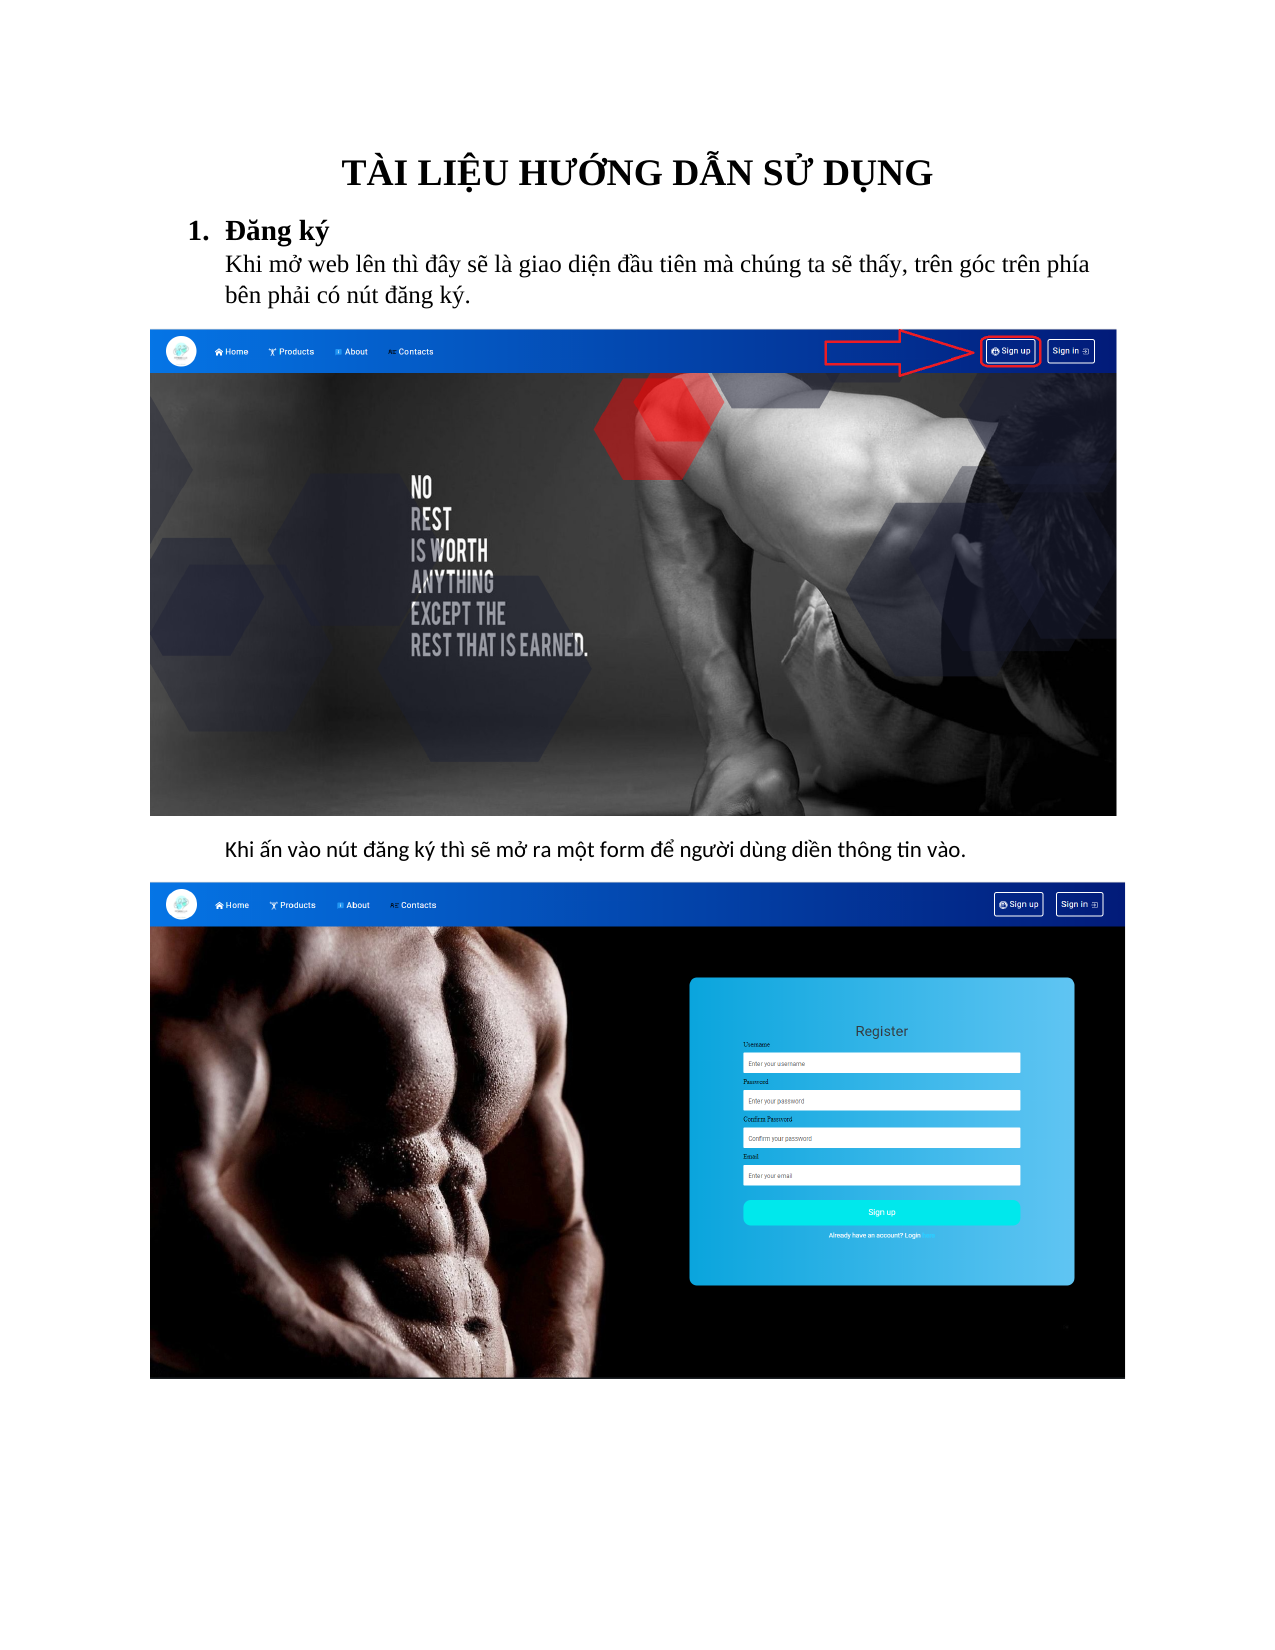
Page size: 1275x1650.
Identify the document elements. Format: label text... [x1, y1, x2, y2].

picture [150, 328, 1122, 816]
list Đăng ký [187, 213, 1125, 247]
text TÀI LIỆU HƯỚNG DẪN SỬ DỤNG [150, 150, 1125, 193]
list Khi mở web lên thì đây sẽ là giao diện đầu tiên mà chúng ta sẽ thấy, trên góc trên phía bên phải có nút đăng ký. [225, 249, 1125, 309]
picture [150, 881, 1125, 1379]
text Khi ấn vào nút đăng ký thì sẽ mở ra một form để người dùng diền thông tin vào. [150, 835, 1125, 863]
